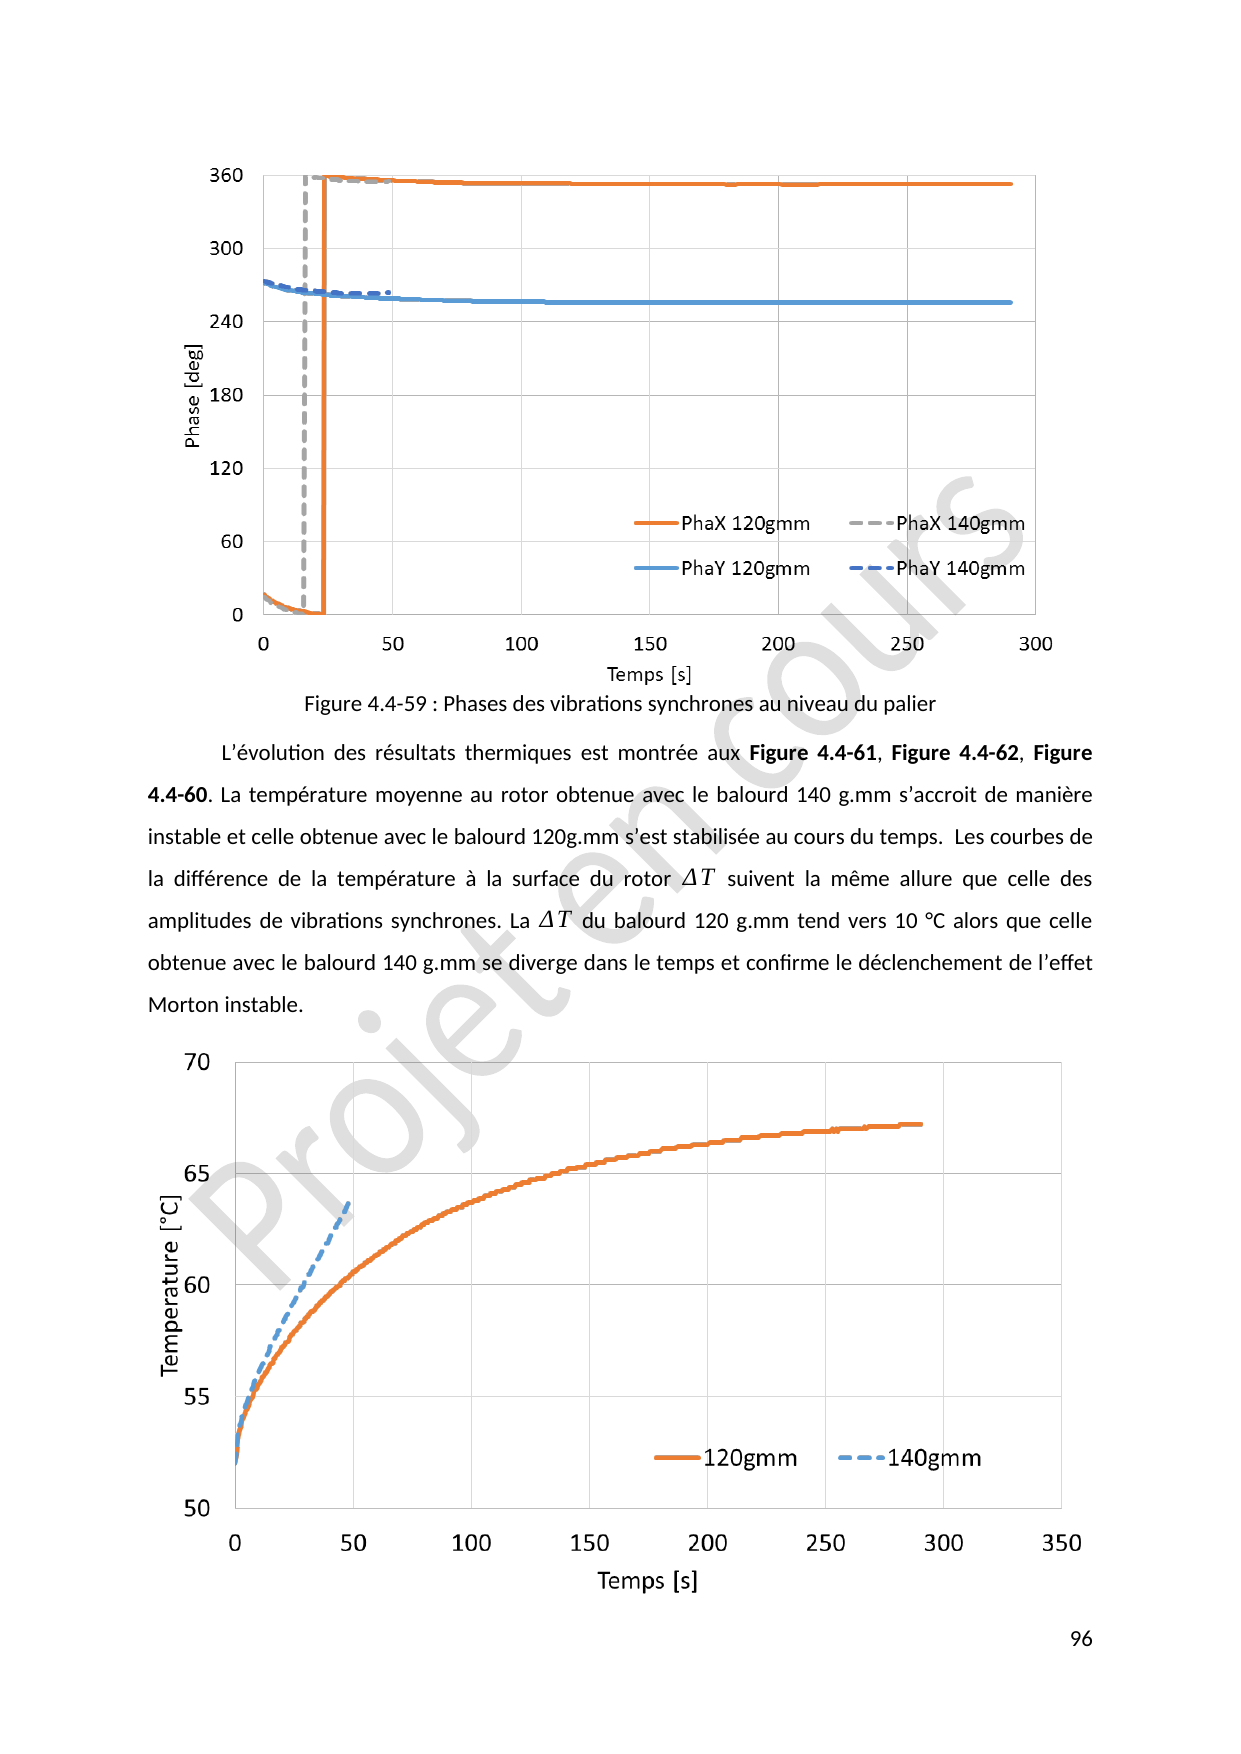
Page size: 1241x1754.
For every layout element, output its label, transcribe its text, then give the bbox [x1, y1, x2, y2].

picture [149, 1031, 1092, 1598]
picture [169, 147, 1071, 689]
